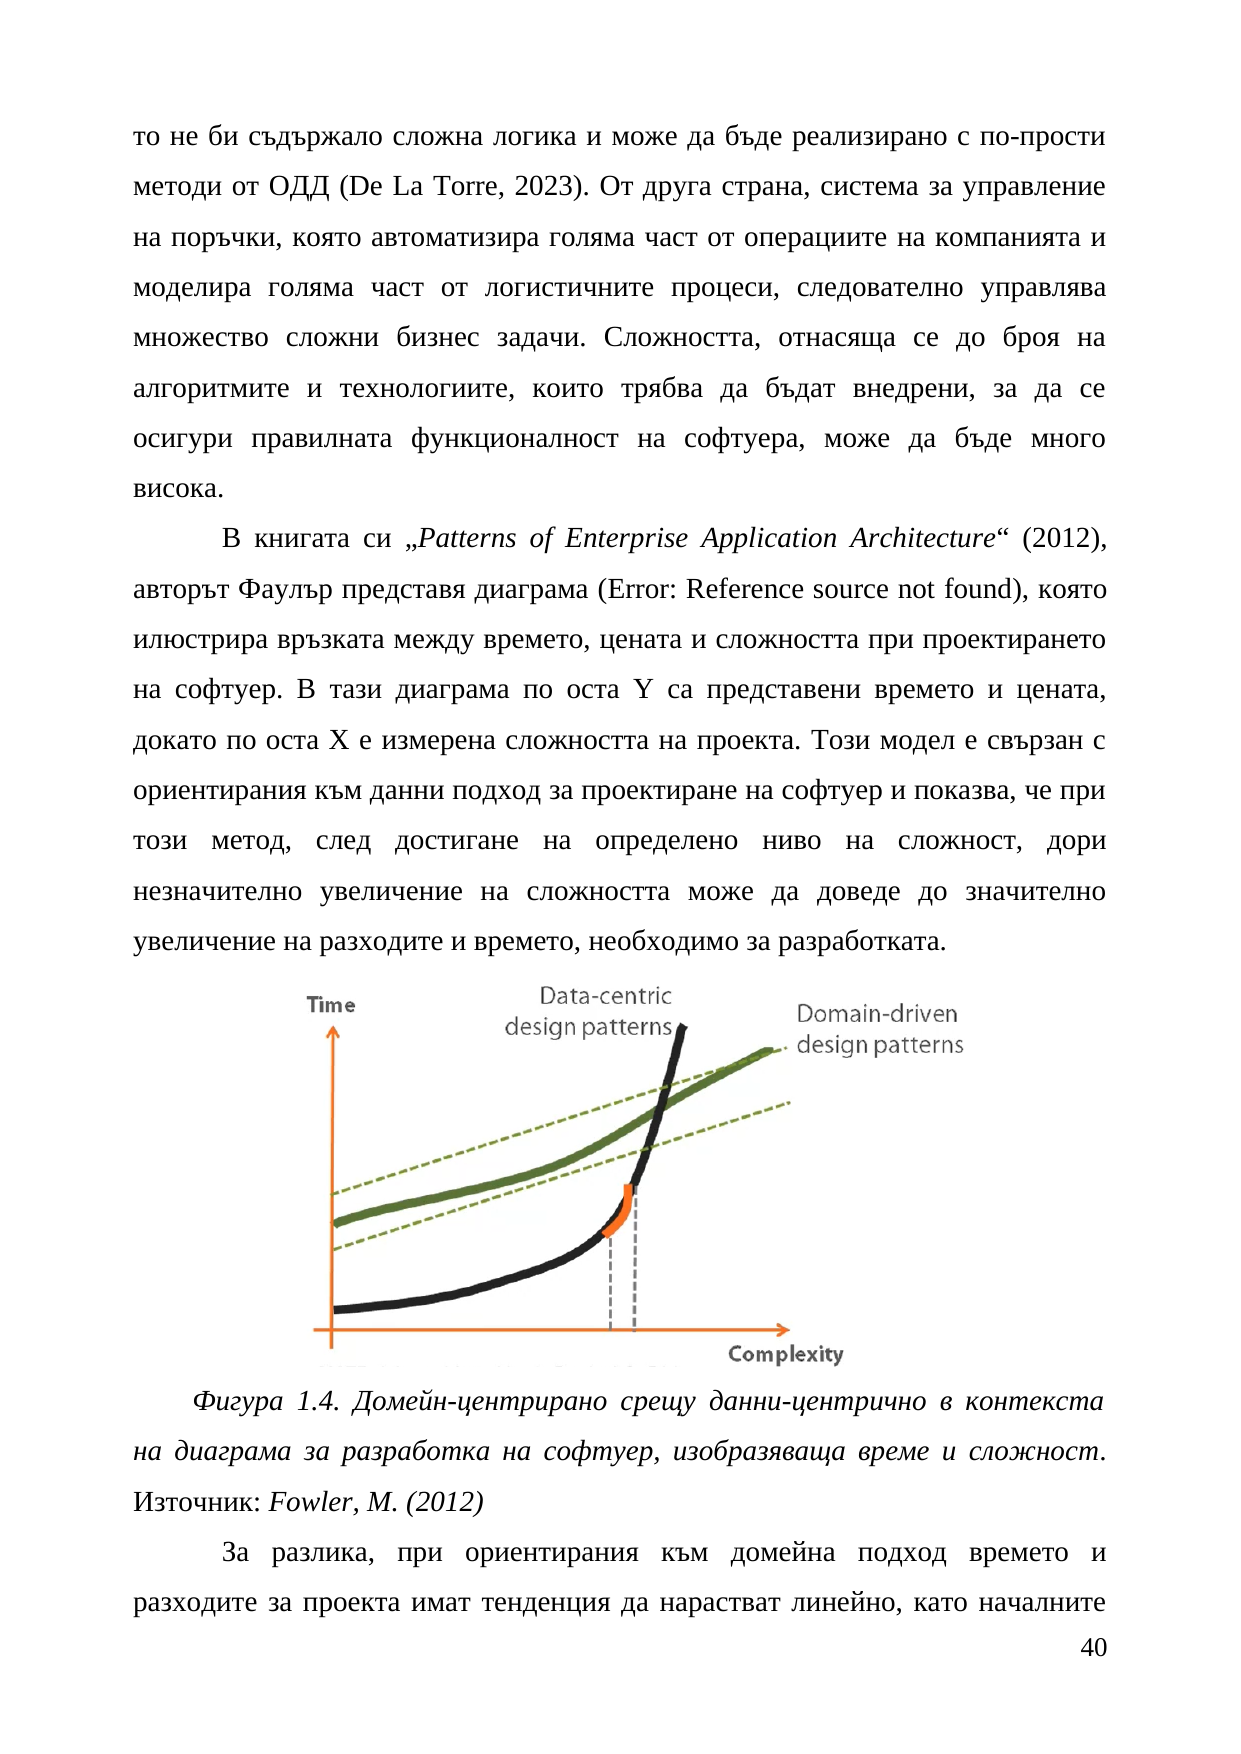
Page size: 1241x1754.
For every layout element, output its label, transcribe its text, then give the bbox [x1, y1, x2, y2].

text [133, 118, 1107, 504]
text Фигура 1.4. Домейн-центрирано срещу данни-центрично в контекста на диаграма за разработка на софтуер, изобразяваща време и сложност. Източник: Fowler, M. (2012) [133, 1383, 1107, 1517]
picture [298, 973, 1001, 1367]
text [133, 1534, 1107, 1618]
